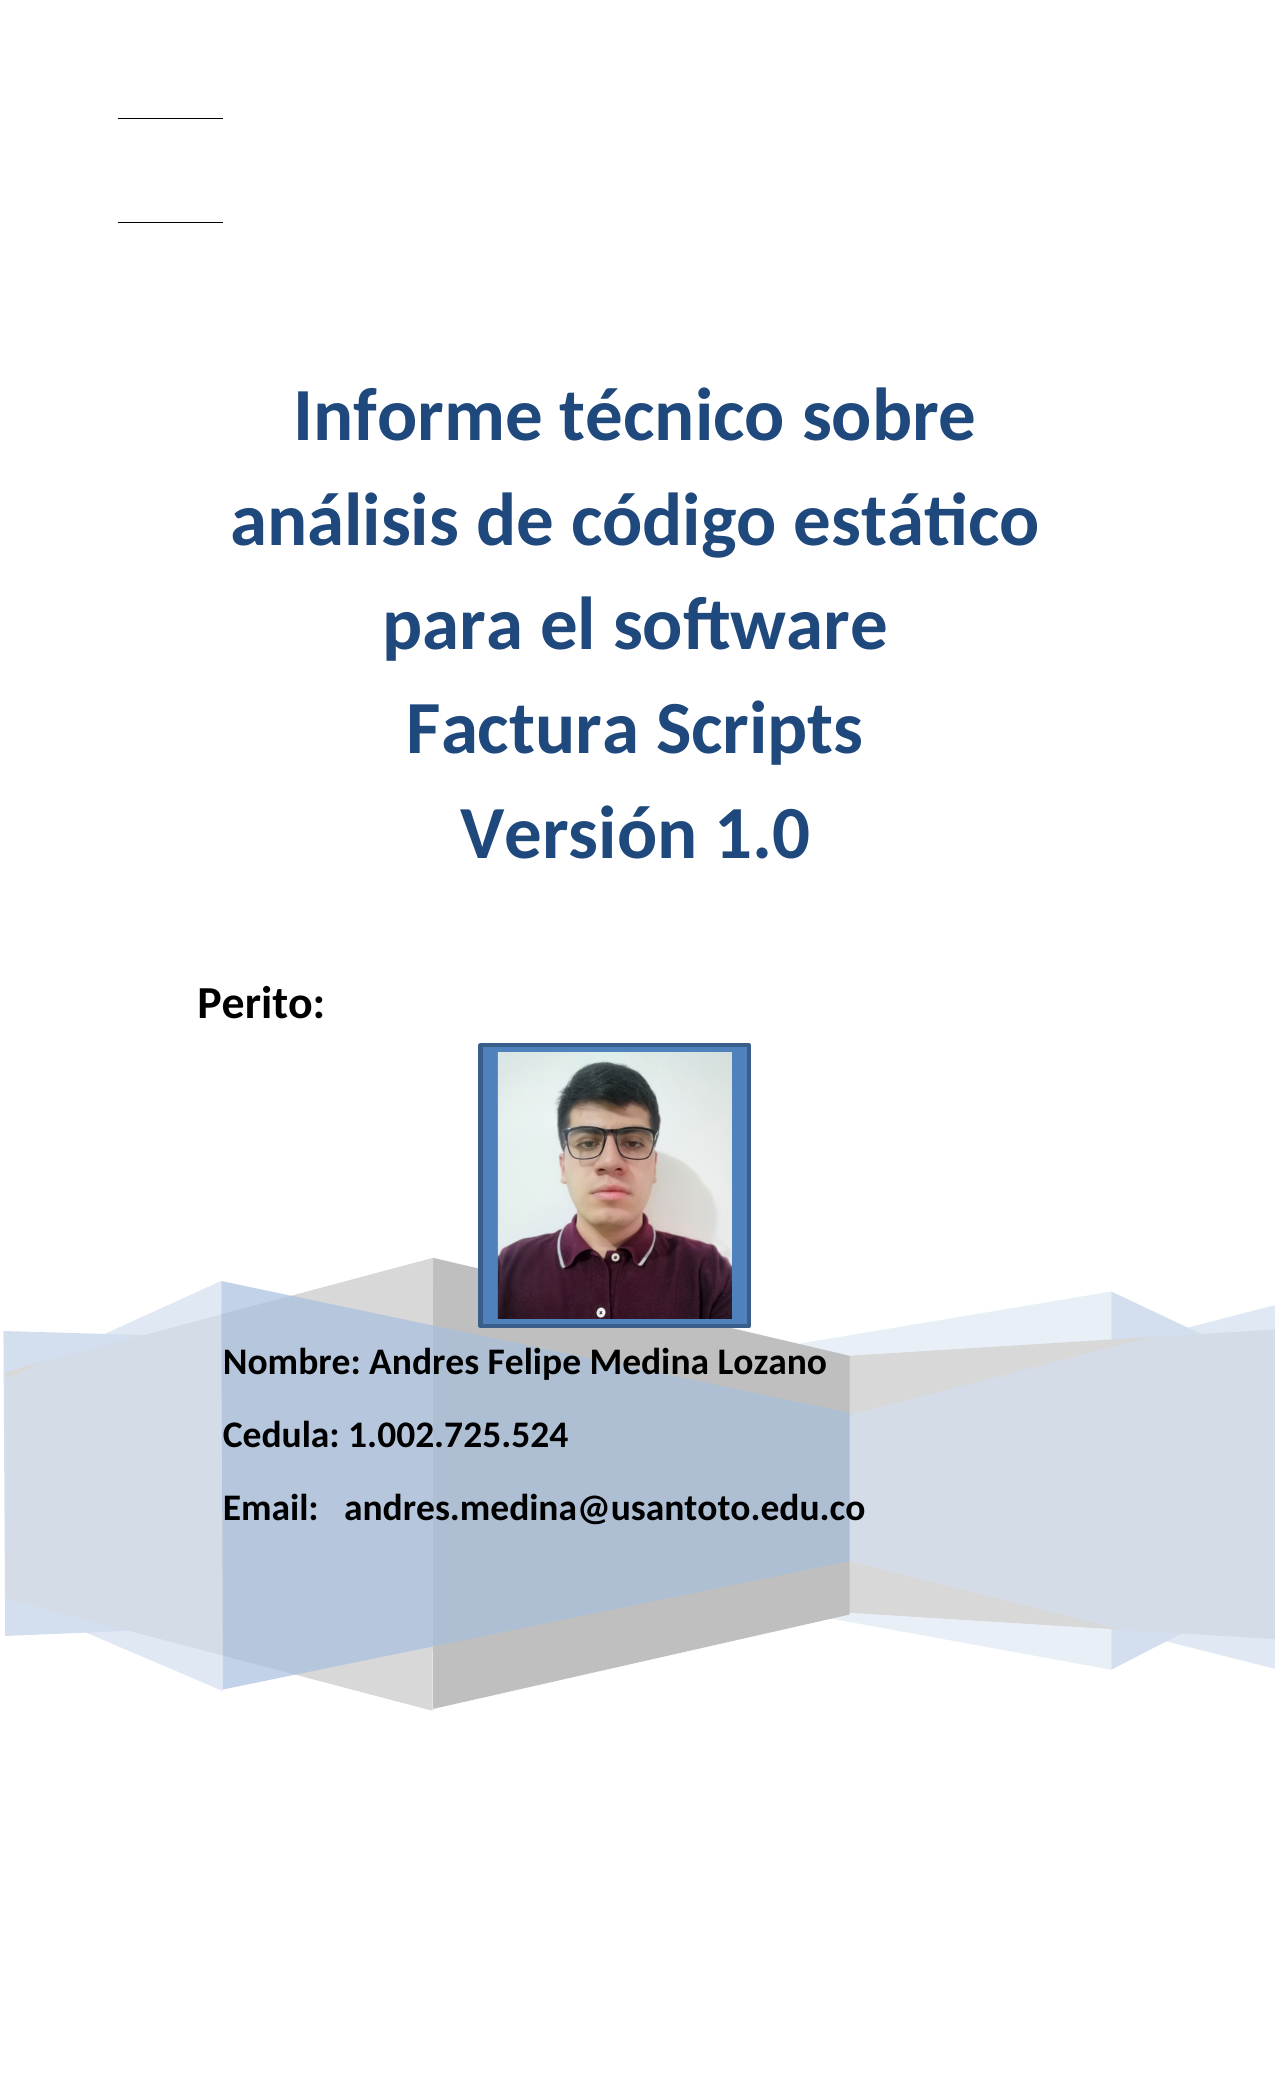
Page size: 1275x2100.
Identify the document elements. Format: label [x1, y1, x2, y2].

picture [497, 1052, 732, 1319]
